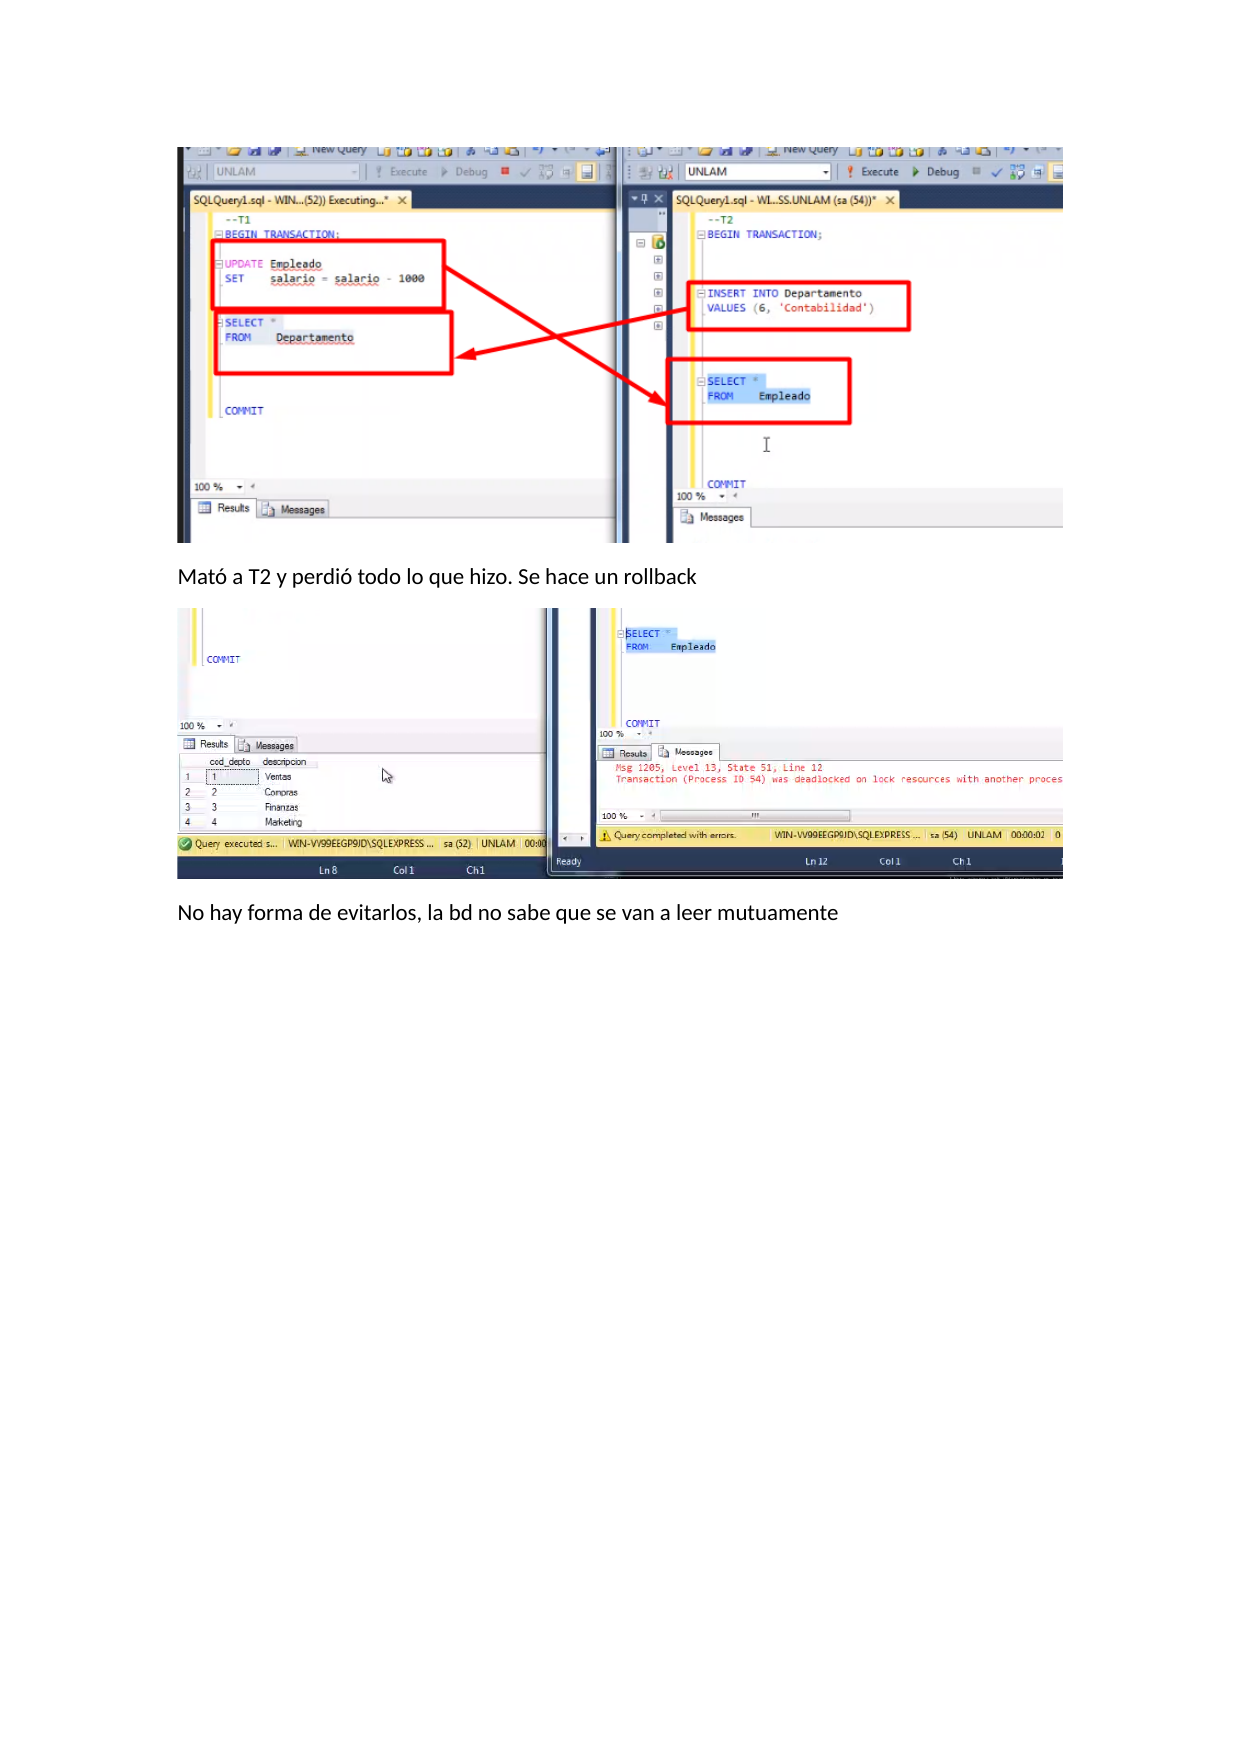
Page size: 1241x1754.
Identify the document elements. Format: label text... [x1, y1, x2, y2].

picture [177, 147, 1063, 543]
picture [177, 608, 1063, 879]
text Mató a T2 y perdió todo lo que hizo. Se hace un rollback [177, 562, 1063, 590]
text No hay forma de evitarlos, la bd no sabe que se van a leer mutuamente [177, 898, 1063, 926]
